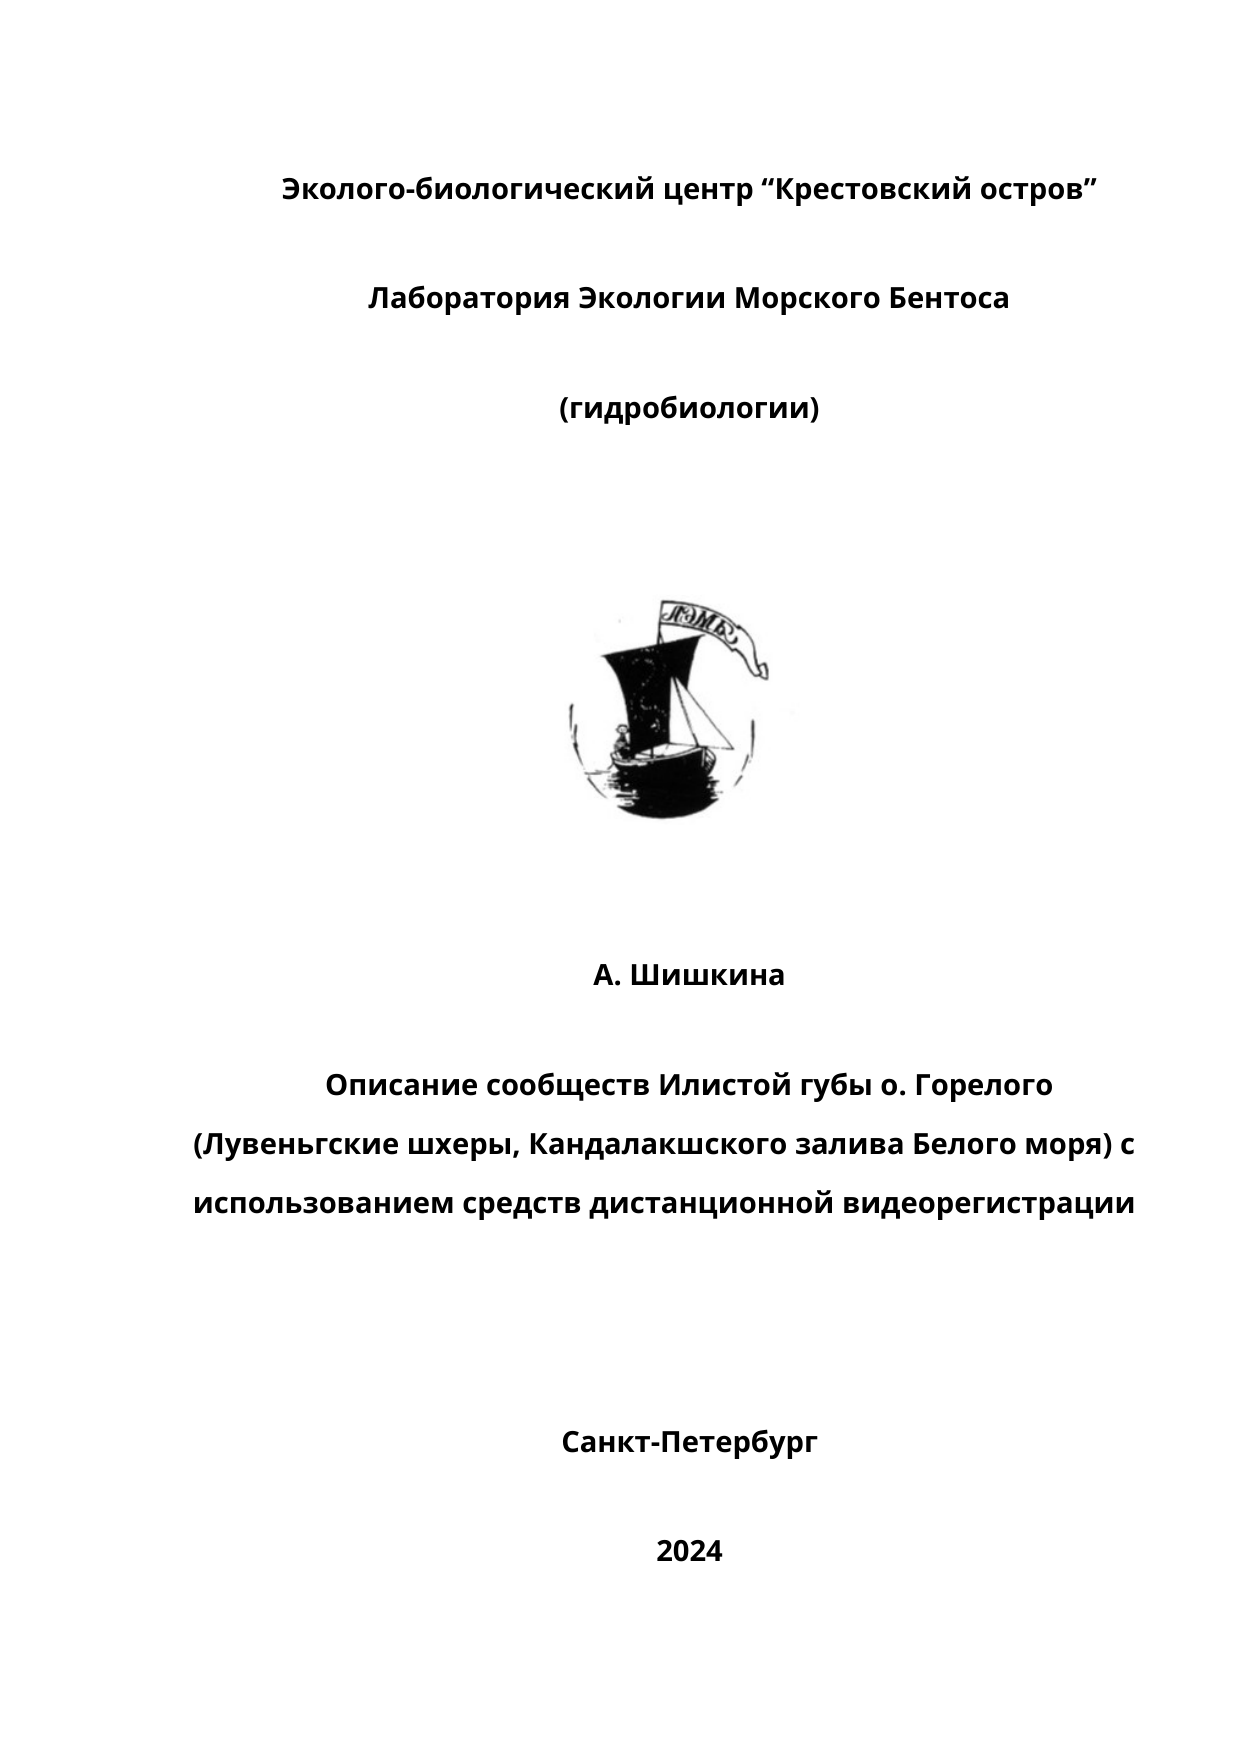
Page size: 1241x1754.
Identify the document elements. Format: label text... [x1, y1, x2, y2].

subtitle (гидробиологии) [177, 387, 1152, 427]
subtitle Лаборатория Экологии Морского Бентоса [177, 278, 1152, 317]
subtitle Санкт-Петербург [177, 1421, 1152, 1461]
subtitle А. Шишкина [177, 954, 1152, 994]
picture [555, 594, 824, 825]
subtitle 2024 [177, 1531, 1152, 1570]
subtitle Описание сообществ Илистой губы о. Горелого (Лувеньгские шхеры, Кандалакшского залива Белого моря) с использованием средств дистанционной видеорегистрации [177, 1064, 1152, 1222]
subtitle Эколого-биологический центр “Крестовский остров” [177, 168, 1152, 208]
